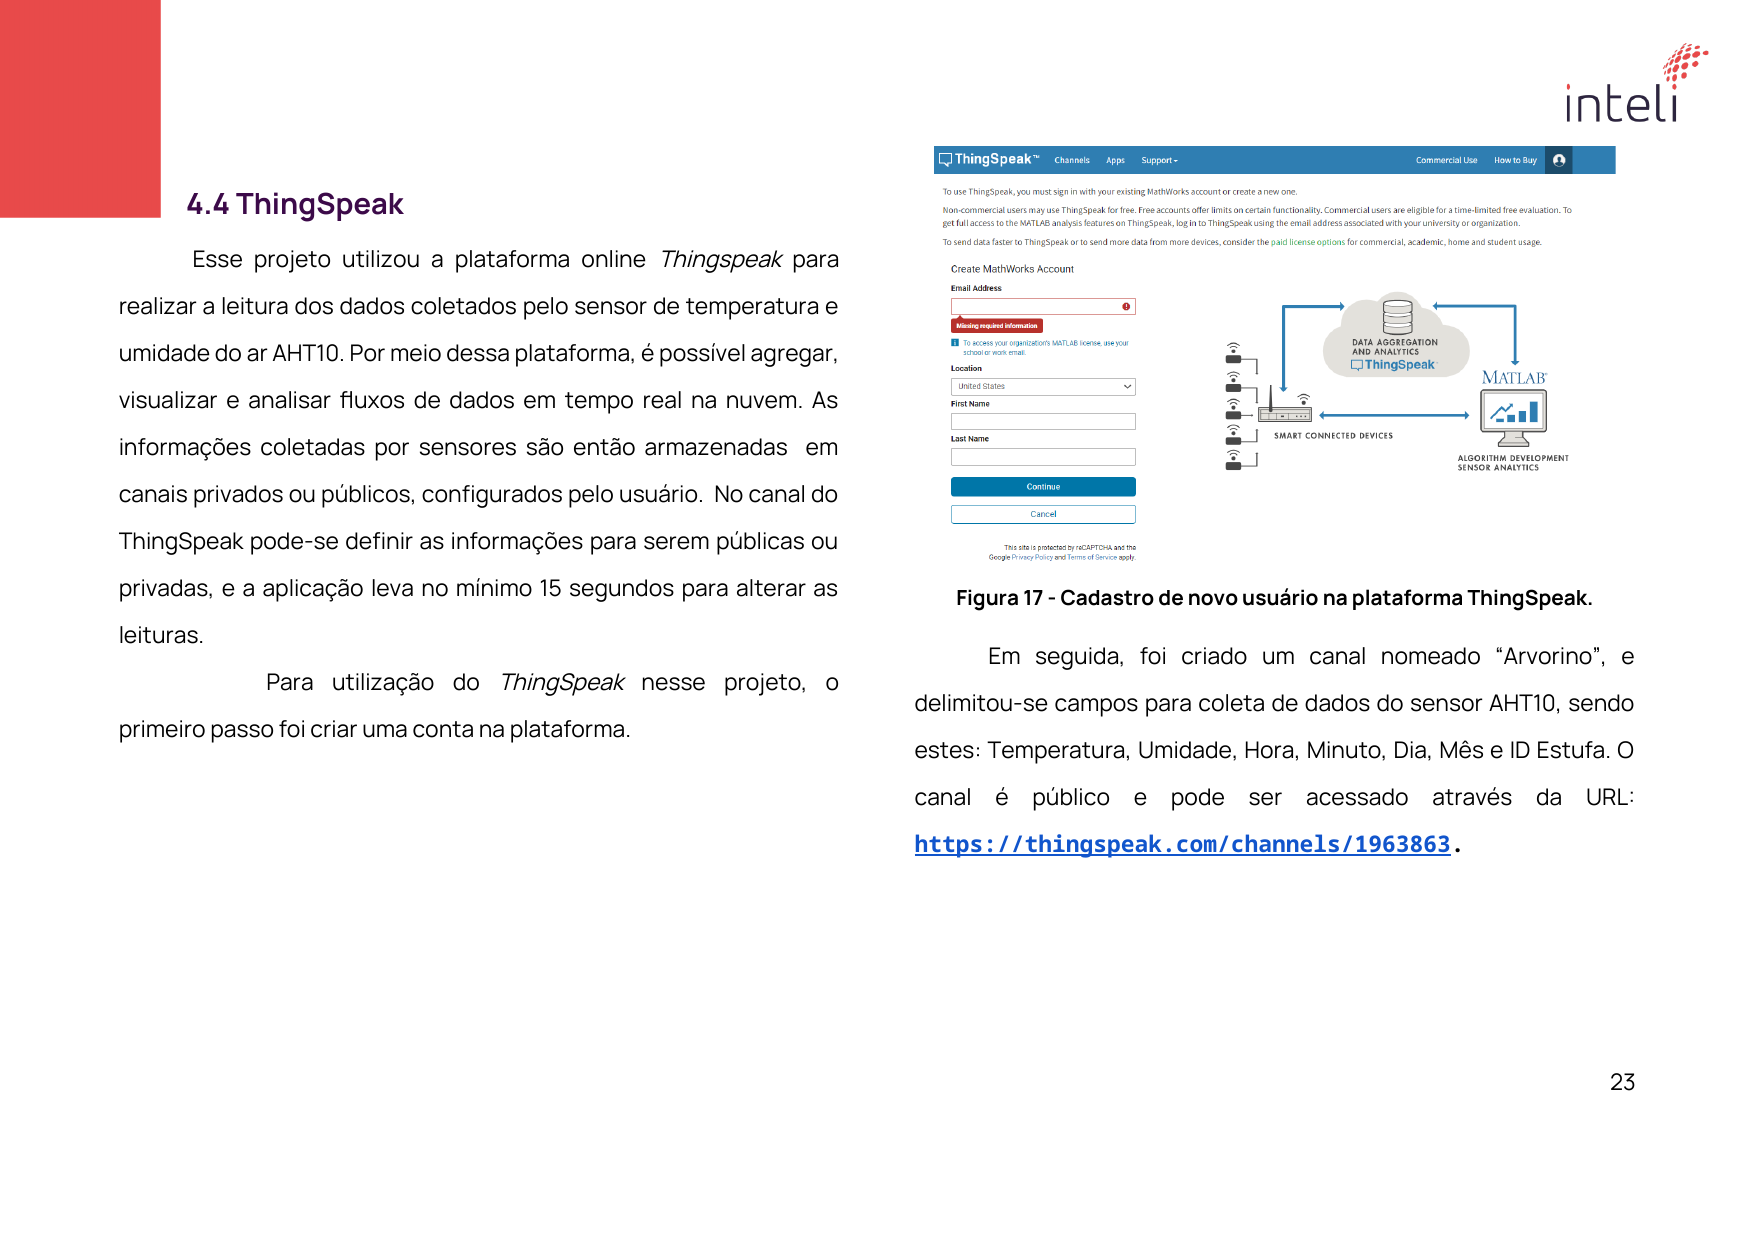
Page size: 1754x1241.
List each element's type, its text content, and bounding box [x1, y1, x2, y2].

text 4.4 ThingSpeak [118, 184, 839, 223]
text Esse projeto utilizou a plataforma online Thingspeak para realizar a leitura dos dados coletados pelo sensor de temperatura e umidade do ar AHT10. Por meio dessa plataforma, é possível agregar, visualizar e analisar fluxos de dados em tempo real na nuvem. As informações coletadas por sensores são então armazenadas em canais privados ou públicos, configurados pelo usuário. No canal do ThingSpeak pode-se definir as informações para serem públicas ou privadas, e a aplicação leva no mínimo 15 segundos para alterar as leituras. [118, 243, 839, 651]
text Figura 17 - Cadastro de novo usuário na plataforma ThingSpeak. [914, 583, 1636, 611]
text Para utilização do ThingSpeak nesse projeto, o primeiro passo foi criar uma conta na plataforma. [118, 666, 839, 744]
picture [0, 0, 161, 218]
picture [934, 146, 1616, 583]
text Em seguida, foi criado um canal nomeado “Arvorino”, e delimitou-se campos para coleta de dados do sensor AHT10, sendo estes: Temperatura, Umidade, Hora, Minuto, Dia, Mês e ID Estufa. O canal é público e pode ser acessado através da URL: https://thingspeak.com/channels/1963863. [914, 640, 1636, 859]
picture [1566, 43, 1709, 122]
